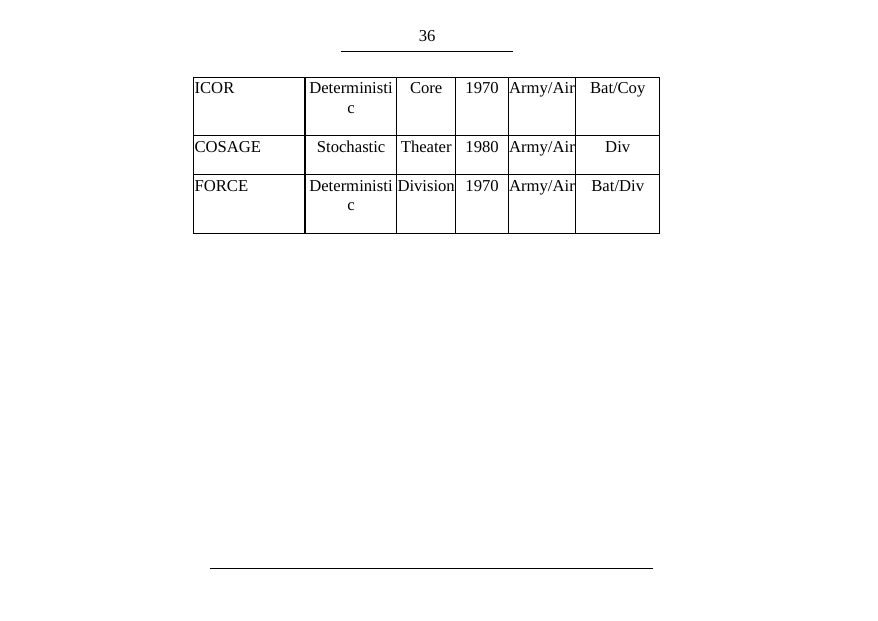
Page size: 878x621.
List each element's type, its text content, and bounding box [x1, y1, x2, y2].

table_cell ICOR [194, 78, 304, 135]
table_cell COSAGE [194, 136, 304, 174]
table_cell 1970 [456, 78, 508, 135]
table_cell 1970 [456, 175, 508, 232]
table_cell Bat/Coy [576, 78, 659, 135]
table_cell 1980 [456, 136, 508, 174]
table_cell Army/Air [509, 175, 575, 232]
table_cell Bat/Div [576, 175, 659, 232]
table_cell Div [576, 136, 659, 174]
table_cell Deterministic [306, 175, 396, 232]
table_cell Deterministic [306, 78, 396, 135]
table_cell Division [397, 175, 455, 232]
table_cell Theater [397, 136, 455, 174]
table_cell Army/Air [509, 78, 575, 135]
table_cell Core [397, 78, 455, 135]
table_cell FORCE [194, 175, 304, 232]
table_cell Stochastic [306, 136, 396, 174]
table_cell Army/Air [509, 136, 575, 174]
